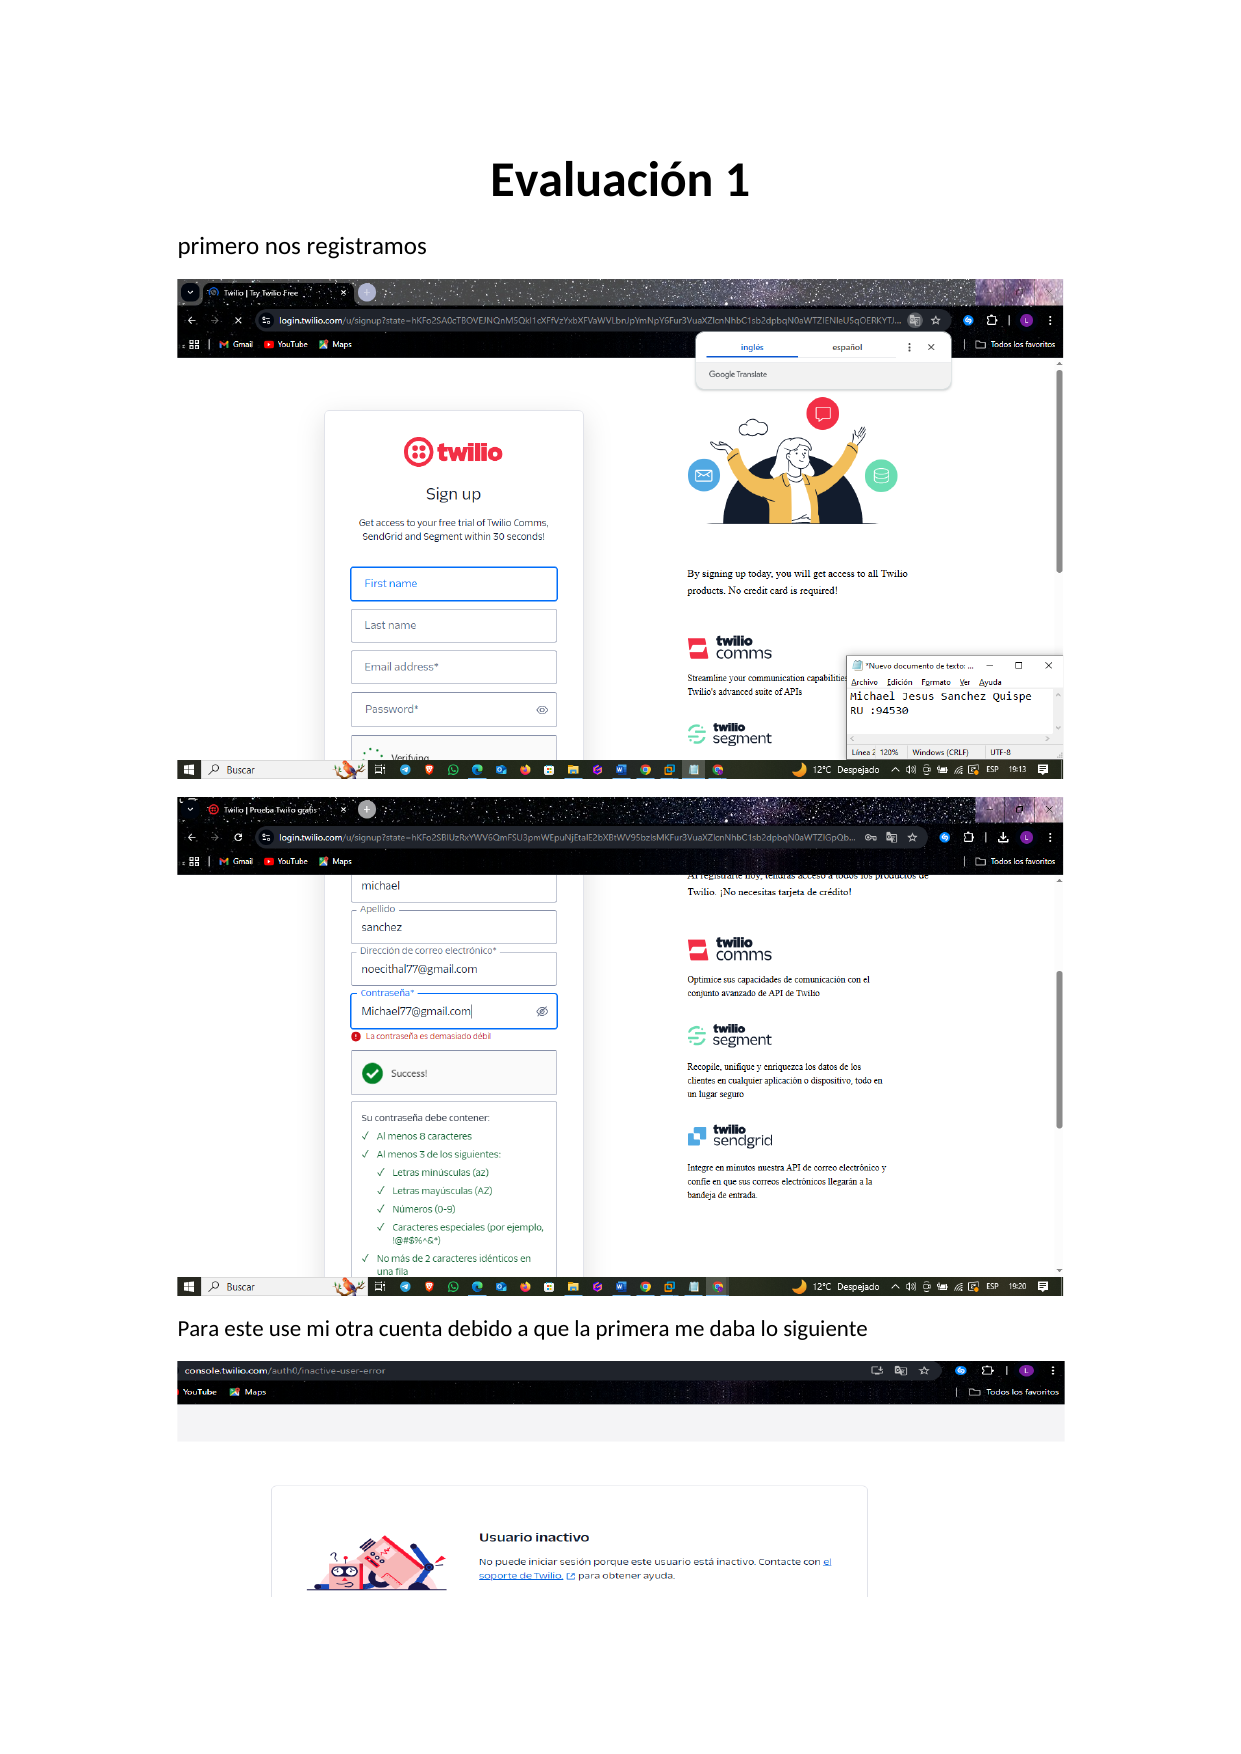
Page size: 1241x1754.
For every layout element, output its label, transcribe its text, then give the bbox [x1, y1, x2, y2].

text Para este use mi otra cuenta debido a que la primera me daba lo siguiente [177, 1314, 1063, 1342]
picture [177, 279, 1064, 779]
picture [177, 797, 1064, 1296]
text primero nos registramos [177, 230, 1063, 261]
picture [177, 1361, 1065, 1597]
text Evaluación 1 [177, 148, 1063, 209]
